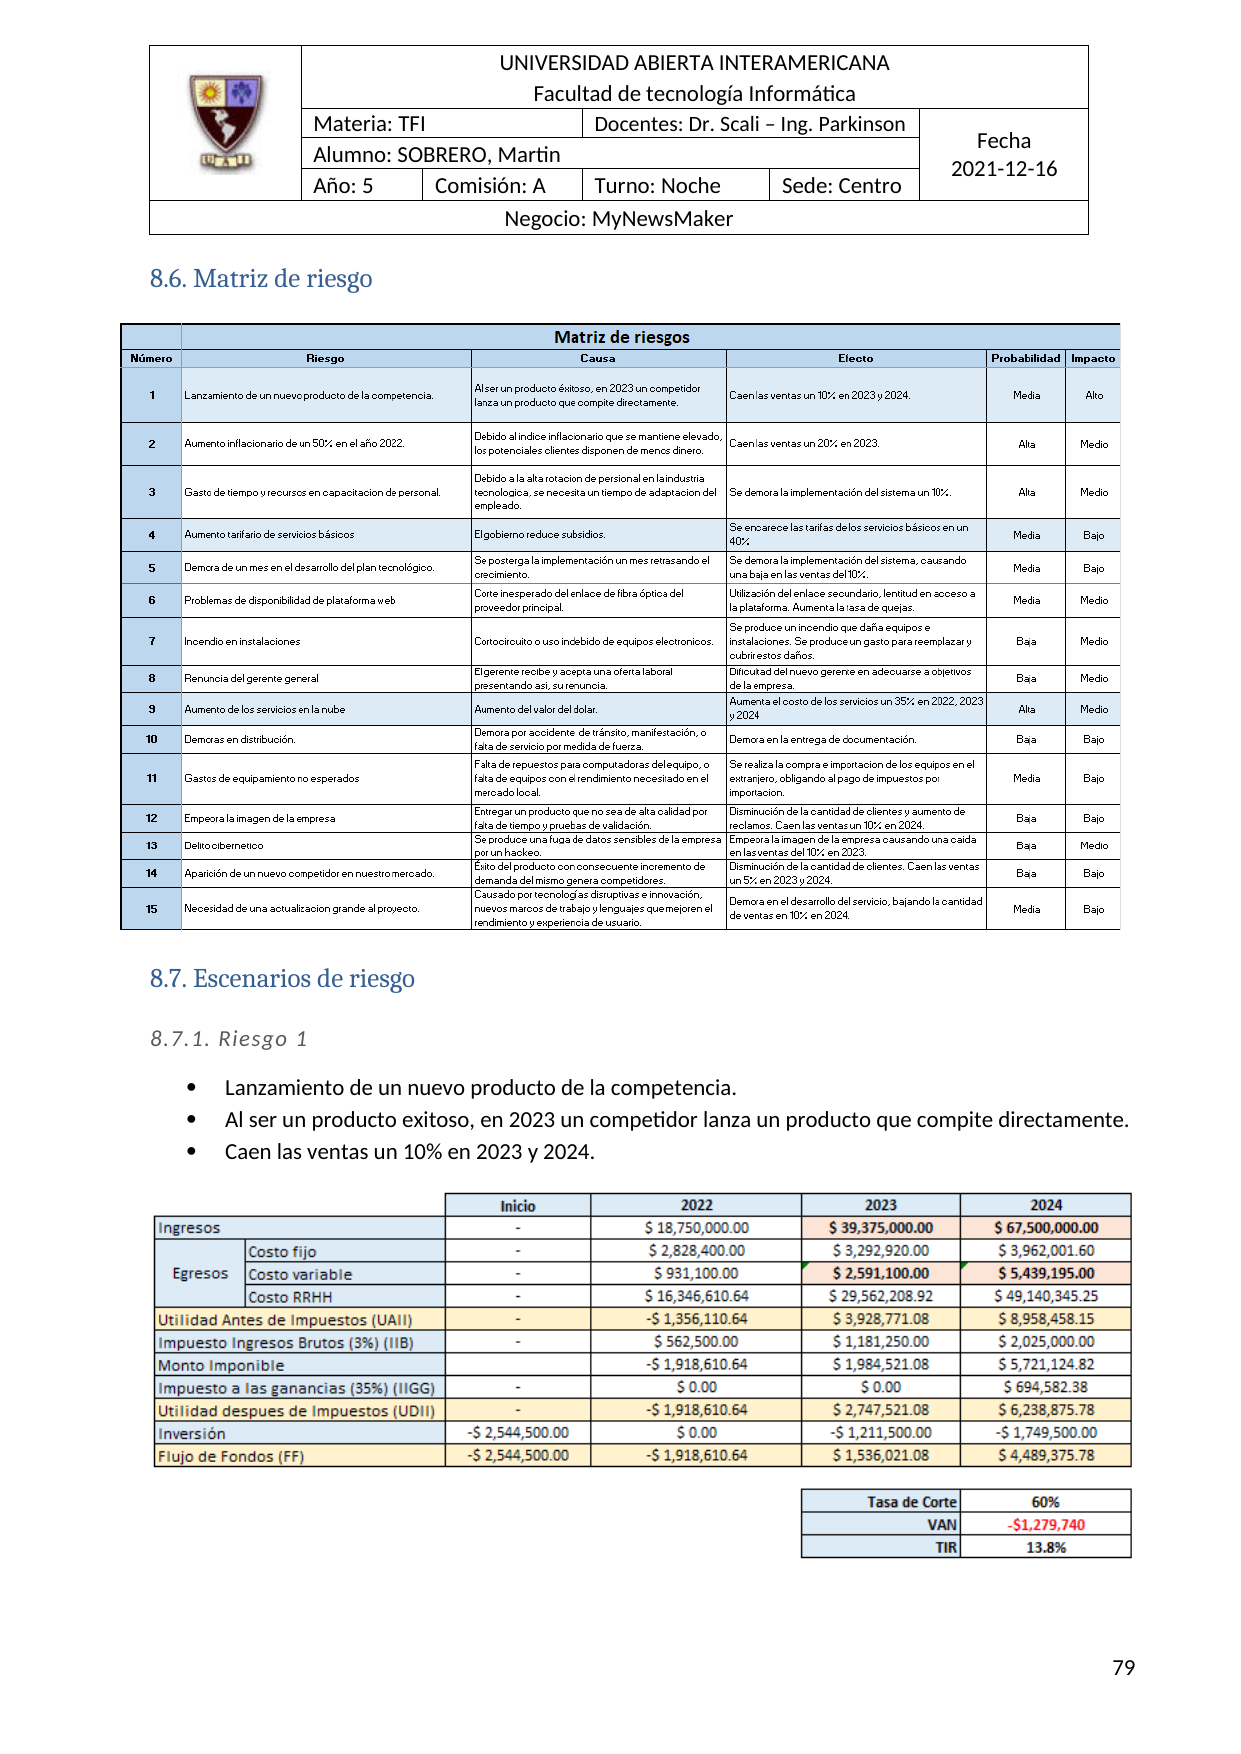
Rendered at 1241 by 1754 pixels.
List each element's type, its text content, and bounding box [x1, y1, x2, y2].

list Al ser un producto exitoso, en 2023 un competidor lanza un producto que compite directamente. [187, 1105, 1135, 1133]
subtitle 8.6. Matriz de riesgo [150, 263, 1135, 294]
picture [120, 323, 1121, 930]
list Lanzamiento de un nuevo producto de la competencia. [187, 1073, 1135, 1101]
picture [175, 67, 276, 180]
subtitle 8.7.1. Riesgo 1 [150, 1024, 1135, 1052]
list Caen las ventas un 10% en 2023 y 2024. [187, 1137, 1135, 1165]
subtitle 8.7. Escenarios de riesgo [150, 963, 1135, 994]
picture [150, 1190, 1136, 1561]
